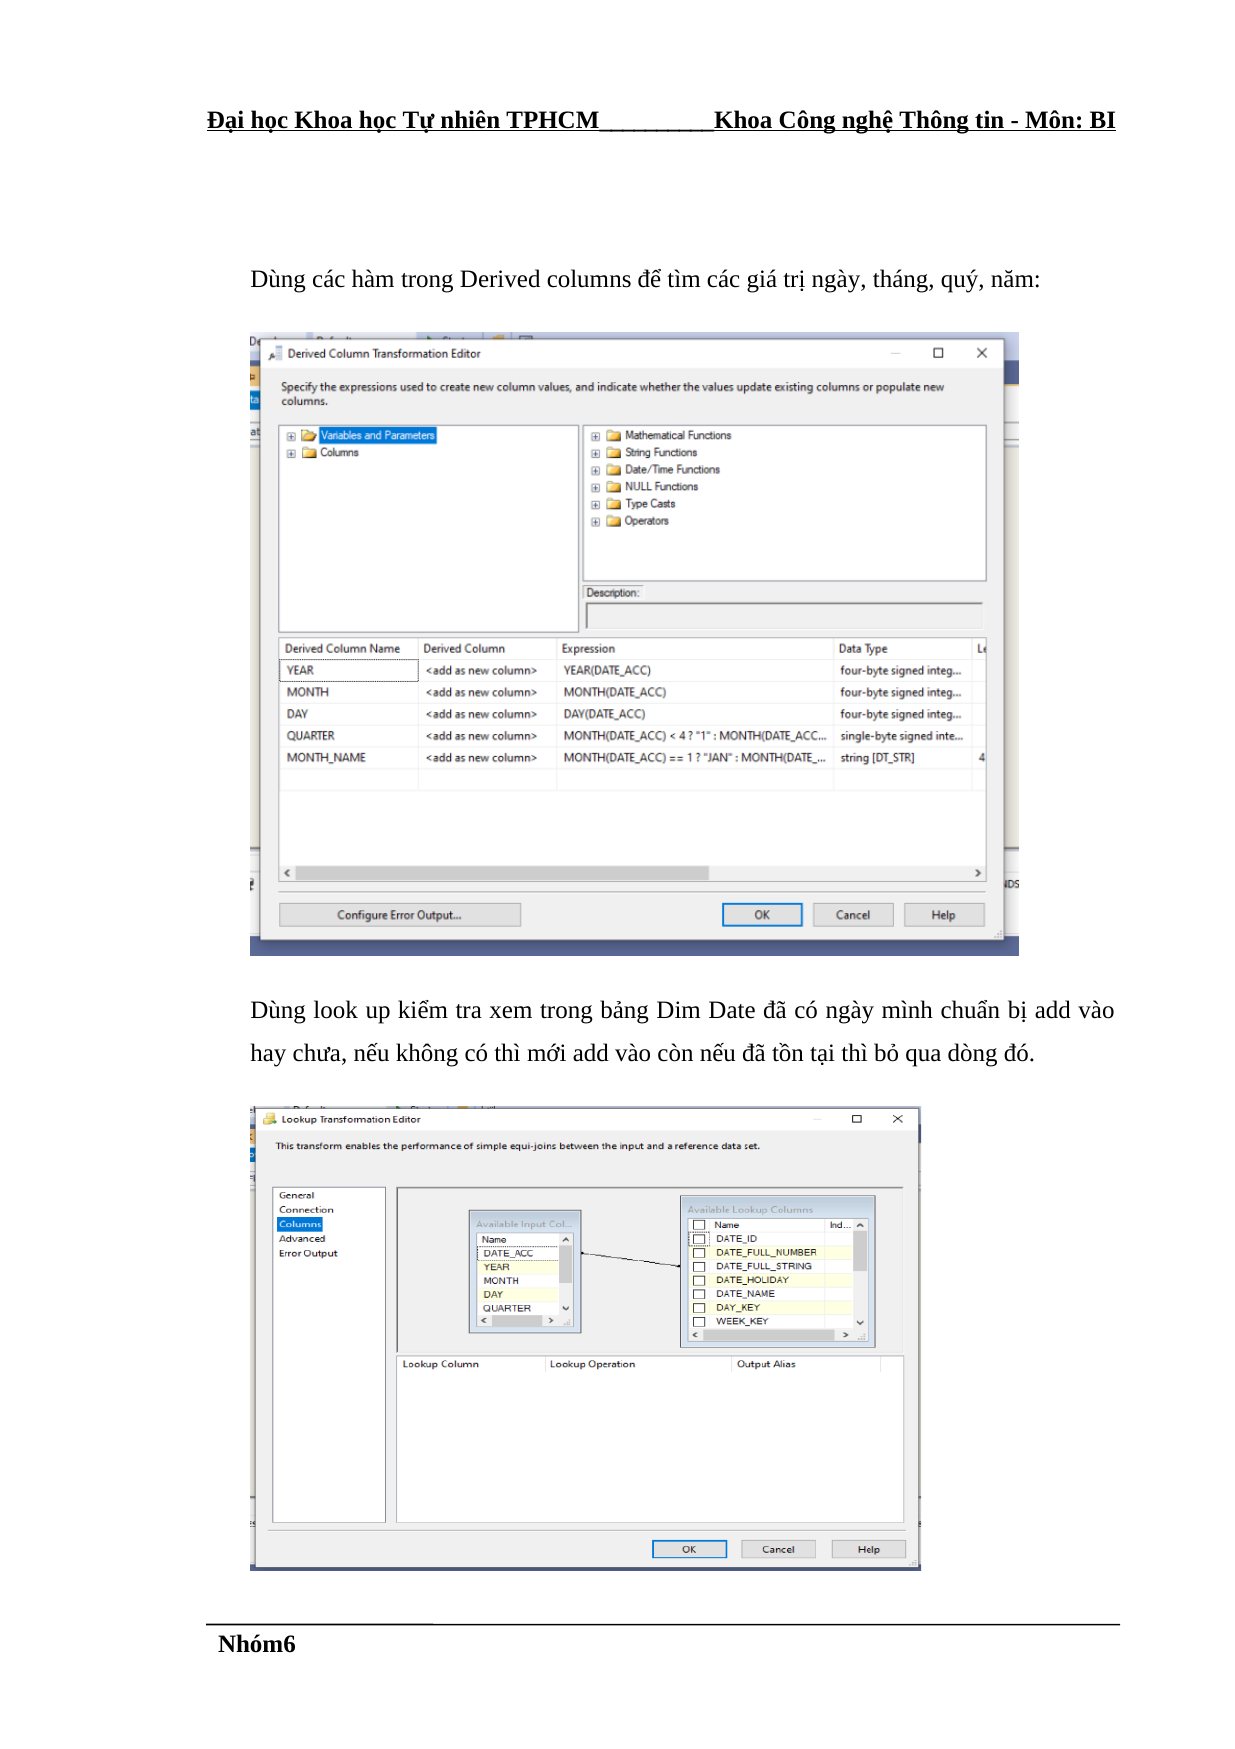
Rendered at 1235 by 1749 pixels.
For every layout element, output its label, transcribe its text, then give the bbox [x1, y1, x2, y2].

picture [250, 332, 1019, 956]
subtitle Dùng các hàm trong Derived columns để tìm các giá trị ngày, tháng, quý, năm: [250, 264, 1116, 293]
subtitle Dùng look up kiểm tra xem trong bảng Dim Date đã có ngày mình chuẩn bị add vào hay chưa, nếu không có thì mới add vào còn nếu đã tồn tại thì bỏ qua dòng đó. [250, 995, 1116, 1067]
picture [250, 1106, 922, 1571]
